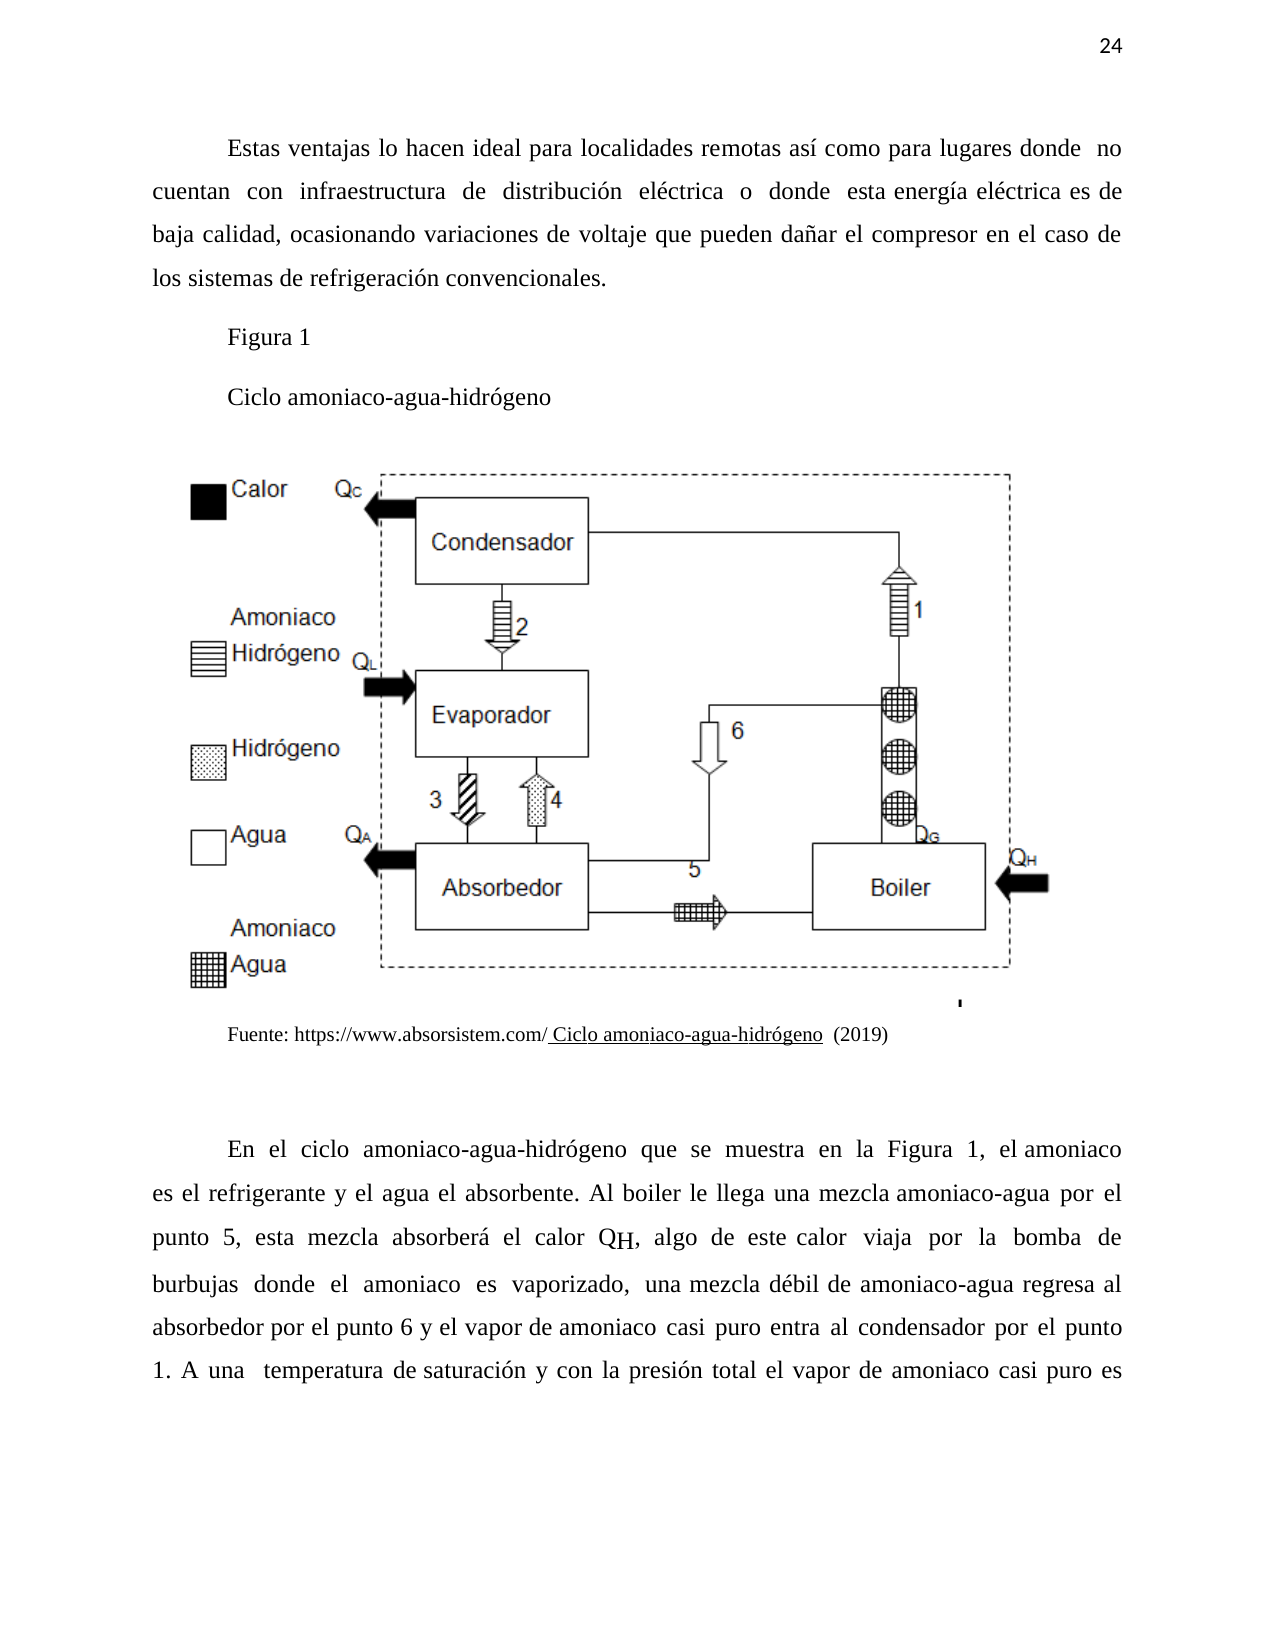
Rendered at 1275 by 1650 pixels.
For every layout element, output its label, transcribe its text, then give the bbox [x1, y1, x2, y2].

picture [152, 454, 1074, 1007]
text Fuente: https://www.absorsistem.com/ Ciclo amoniaco-agua-hidrógeno (2019) [152, 1022, 1122, 1046]
text Estas ventajas lo hacen ideal para localidades remotas así como para lugares donde no cuentan con infraestructura de distribución eléctrica o donde esta energía eléctrica es de baja calidad, ocasionando variaciones de voltaje que pueden dañar el compresor en el caso de los sistemas de refrigeración convencionales. [152, 133, 1122, 291]
text Figura 1 [152, 322, 1122, 351]
text Ciclo amoniaco-agua-hidrógeno [152, 382, 1122, 411]
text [152, 1134, 1122, 1384]
